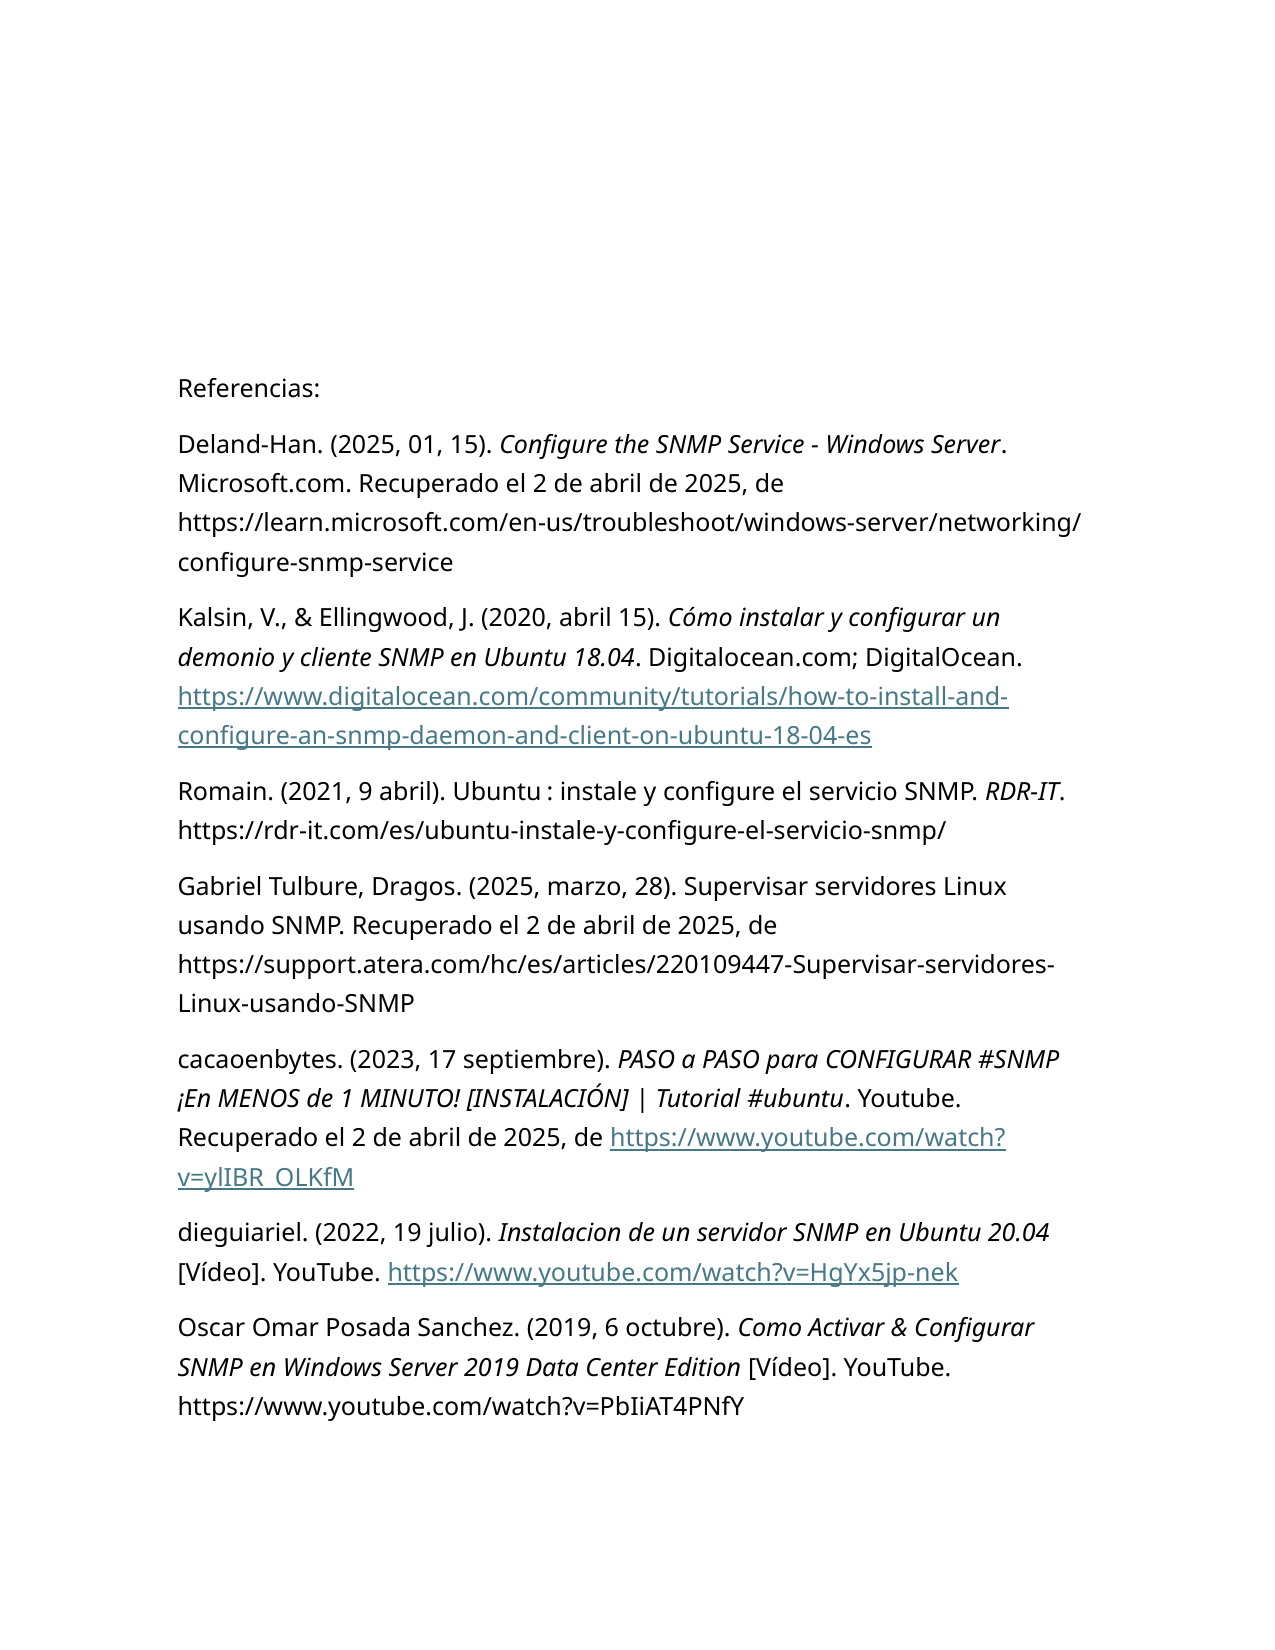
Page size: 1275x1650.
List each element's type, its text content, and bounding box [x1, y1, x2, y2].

text Romain. (2021, 9 abril). Ubuntu : instale y configure el servicio SNMP. RDR-IT. https://rdr-it.com/es/ubuntu-instale-y-configure-el-servicio-snmp/ [177, 773, 1098, 847]
text Referencias: [177, 371, 1098, 405]
text Deland-Han. (2025, 01, 15). Configure the SNMP Service - Windows Server. Microsoft.com. Recuperado el 2 de abril de 2025, de https://learn.microsoft.com/en-us/troubleshoot/windows-server/networking/configure-snmp-service [177, 427, 1098, 578]
text cacaoenbytes. (2023, 17 septiembre). PASO a PASO para CONFIGURAR #SNMP ¡En MENOS de 1 MINUTO! [INSTALACIÓN] | Tutorial #ubuntu. Youtube. Recuperado el 2 de abril de 2025, de https://www.youtube.com/watch?v=ylIBR_OLKfM [177, 1042, 1098, 1193]
text Kalsin, V., & Ellingwood, J. (2020, abril 15). Cómo instalar y configurar un demonio y cliente SNMP en Ubuntu 18.04. Digitalocean.com; DigitalOcean. https://www.digitalocean.com/community/tutorials/how-to-install-and-configure-an-snmp-daemon-and-client-on-ubuntu-18-04-es [177, 600, 1098, 752]
text dieguiariel. (2022, 19 julio). Instalacion de un servidor SNMP en Ubuntu 20.04 [Vídeo]. YouTube. https://www.youtube.com/watch?v=HgYx5jp-nek [177, 1215, 1098, 1288]
text Gabriel Tulbure, Dragos. (2025, marzo, 28). Supervisar servidores Linux usando SNMP. Recuperado el 2 de abril de 2025, de https://support.atera.com/hc/es/articles/220109447-Supervisar-servidores-Linux-usando-SNMP [177, 868, 1098, 1020]
text Oscar Omar Posada Sanchez. (2019, 6 octubre). Como Activar & Configurar SNMP en Windows Server 2019 Data Center Edition [Vídeo]. YouTube. https://www.youtube.com/watch?v=PbIiAT4PNfY [177, 1310, 1098, 1422]
